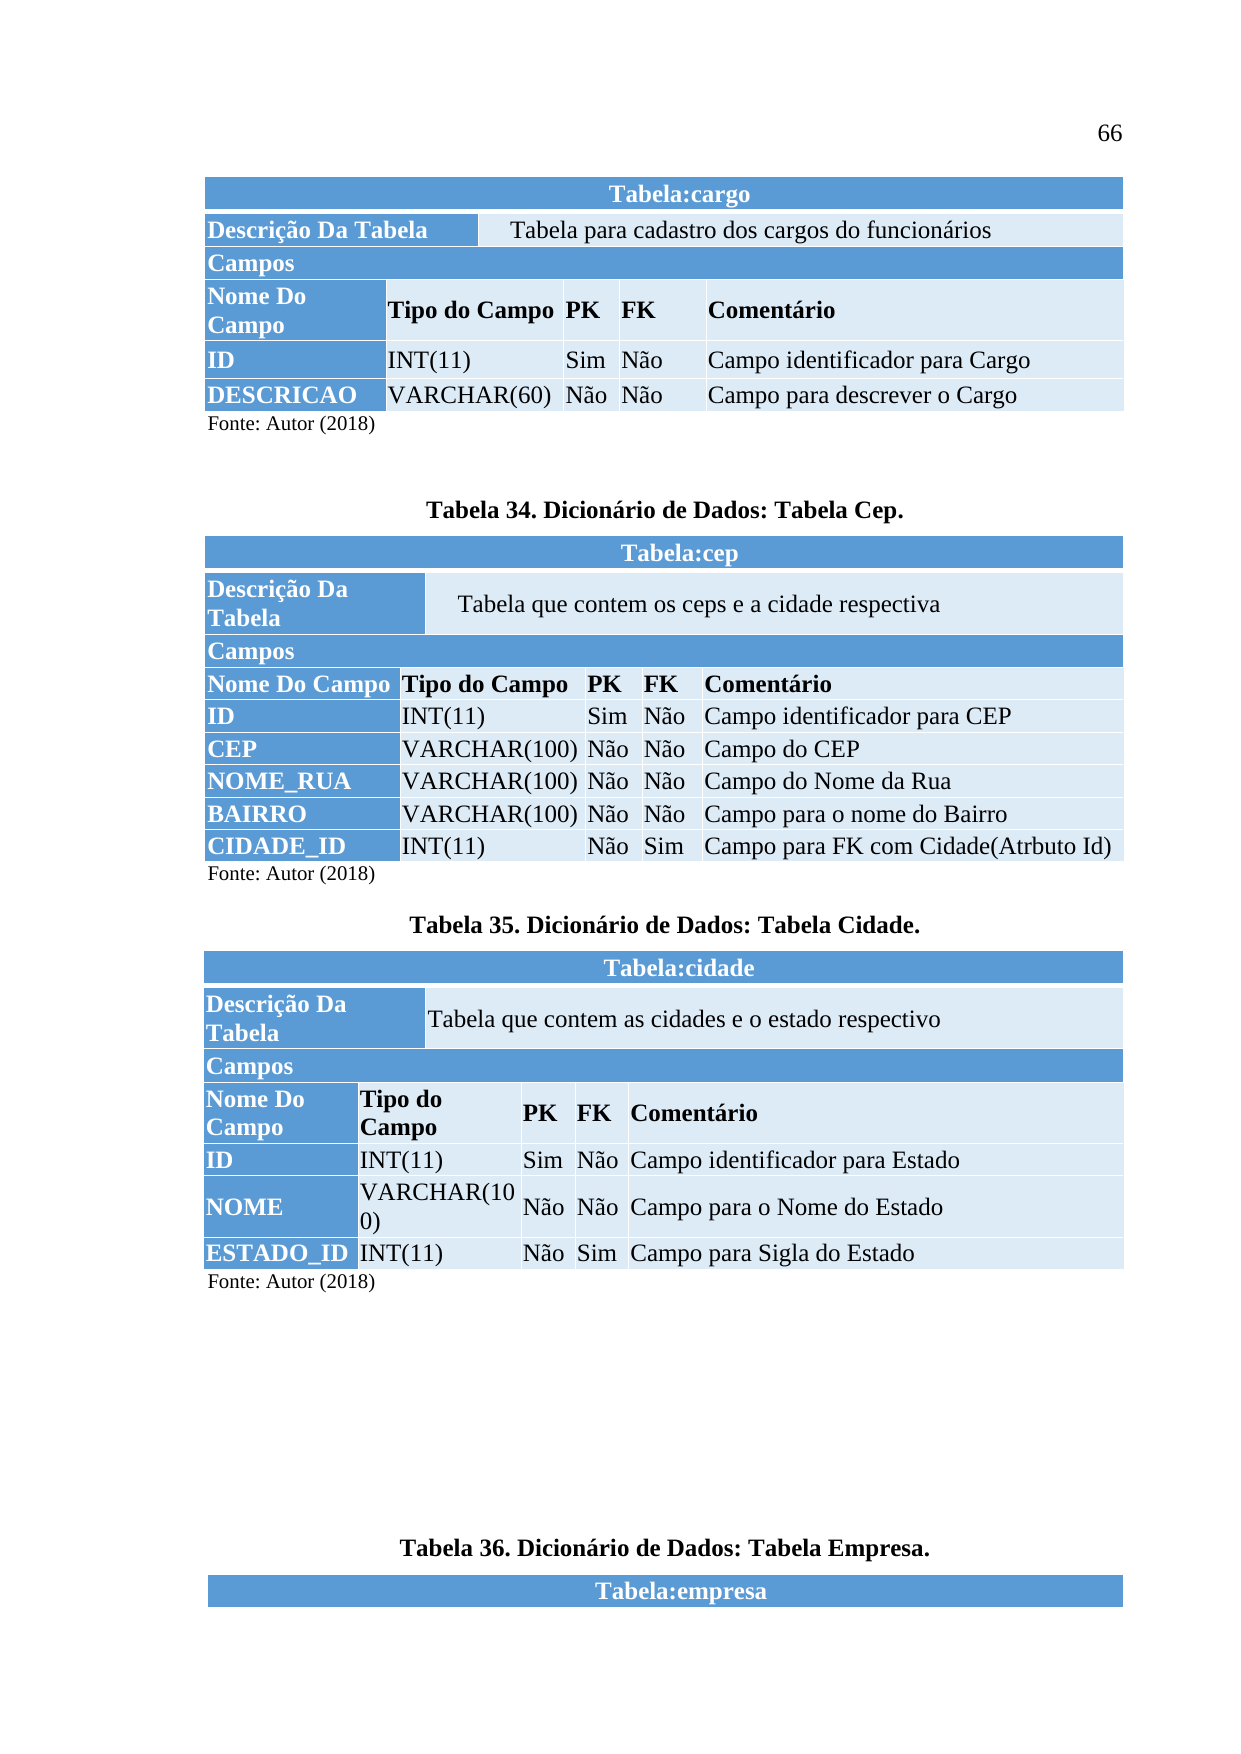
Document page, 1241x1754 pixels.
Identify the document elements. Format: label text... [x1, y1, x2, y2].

table_cell VARCHAR(100) [359, 1176, 521, 1236]
text Fonte: Autor (2018) [207, 411, 1122, 435]
table_cell VARCHAR(100) [401, 733, 585, 764]
table_cell Não [620, 379, 706, 411]
table_cell Campo para descrever o Cargo [707, 378, 1124, 411]
table_cell ID [205, 341, 386, 378]
table_cell Sim [586, 700, 642, 732]
table_cell Não [522, 1176, 575, 1236]
table_cell Campos [204, 1049, 1123, 1082]
table_cell DESCRICAO [205, 379, 386, 411]
table_cell Não [522, 1238, 575, 1269]
table_header Tabela:cep [205, 536, 1123, 568]
table_cell Tipo do Campo [359, 1083, 521, 1143]
table_cell Tabela que contem as cidades e o estado respectivo [426, 988, 1123, 1048]
table_cell Não [643, 700, 702, 732]
table_cell BAIRRO [205, 798, 400, 829]
table_cell Não [620, 341, 706, 378]
table_cell Sim [564, 341, 619, 378]
table_cell NOME_RUA [205, 765, 400, 797]
table_header Tabela:cidade [204, 951, 1123, 983]
table_cell CIDADE_ID [205, 830, 400, 861]
table_cell Sim [643, 830, 702, 861]
table_cell Campos [205, 635, 1123, 667]
table_cell Descrição Da Tabela [205, 214, 478, 246]
table_cell Campo do Nome da Rua [703, 764, 1124, 797]
table_cell Nome Do Campo [205, 280, 386, 340]
text Fonte: Autor (2018) [207, 1269, 1122, 1293]
table_cell Não [586, 765, 642, 797]
table_cell Não [586, 830, 642, 861]
table_cell PK [564, 280, 619, 340]
table_cell VARCHAR(100) [401, 765, 585, 797]
table_cell Nome Do Campo [205, 668, 400, 699]
table_cell Sim [522, 1144, 575, 1175]
table_cell Não [643, 733, 702, 764]
table_cell Campo identificador para CEP [703, 699, 1124, 732]
table_cell FK [643, 668, 702, 699]
table_cell VARCHAR(60) [387, 379, 563, 411]
table_cell INT(11) [401, 700, 585, 732]
table_cell Não [643, 765, 702, 797]
table_cell Sim [576, 1238, 628, 1269]
table_cell INT(11) [401, 830, 585, 861]
table_cell Comentário [707, 280, 1124, 340]
table_cell Tabela para cadastro dos cargos do funcionários [479, 214, 1123, 246]
table_cell Não [586, 798, 642, 829]
table_cell NOME [204, 1176, 358, 1236]
table_cell INT(11) [359, 1144, 521, 1175]
table_cell PK [586, 668, 642, 699]
table_cell PK [522, 1083, 575, 1143]
table_cell Não [576, 1144, 628, 1175]
table_cell ESTADO_ID [204, 1238, 358, 1269]
table_cell Campo para o Nome do Estado [629, 1175, 1124, 1236]
text Tabela 36. Dicionário de Dados: Tabela Empresa. [207, 1533, 1122, 1562]
table_cell Campo para FK com Cidade(Atrbuto Id) [703, 829, 1124, 861]
table_cell FK [576, 1083, 628, 1143]
table_cell Comentário [629, 1083, 1124, 1143]
table_cell Campo identificador para Estado [629, 1143, 1124, 1175]
table_cell Comentário [703, 668, 1124, 699]
table_cell Tabela que contem os ceps e a cidade respectiva [426, 573, 1123, 634]
table_header Tabela:empresa [208, 1575, 1123, 1607]
table_cell Campo do CEP [703, 732, 1124, 764]
text Tabela 34. Dicionário de Dados: Tabela Cep. [207, 495, 1122, 524]
table_cell Campos [205, 247, 1123, 279]
table_cell Tipo do Campo [387, 280, 563, 340]
table_cell INT(11) [387, 341, 563, 378]
table_cell Não [643, 798, 702, 829]
text Fonte: Autor (2018) [207, 861, 1122, 885]
table_cell FK [620, 280, 706, 340]
table_cell CEP [205, 733, 400, 764]
table_cell ID [205, 700, 400, 732]
table_cell INT(11) [359, 1238, 521, 1269]
table_cell Não [586, 733, 642, 764]
table_cell Campo identificador para Cargo [707, 340, 1124, 378]
table_cell Não [564, 379, 619, 411]
text Tabela 35. Dicionário de Dados: Tabela Cidade. [207, 910, 1122, 939]
table_cell ID [204, 1144, 358, 1175]
table_cell Campo para o nome do Bairro [703, 797, 1124, 829]
table_cell VARCHAR(100) [401, 798, 585, 829]
table_cell Descrição Da Tabela [205, 573, 425, 634]
table_cell Nome Do Campo [204, 1083, 358, 1143]
table_cell Campo para Sigla do Estado [629, 1236, 1124, 1269]
table_cell Tipo do Campo [401, 668, 585, 699]
table_cell Não [576, 1176, 628, 1236]
table_header Tabela:cargo [205, 177, 1123, 209]
table_cell Descrição Da Tabela [204, 988, 425, 1048]
